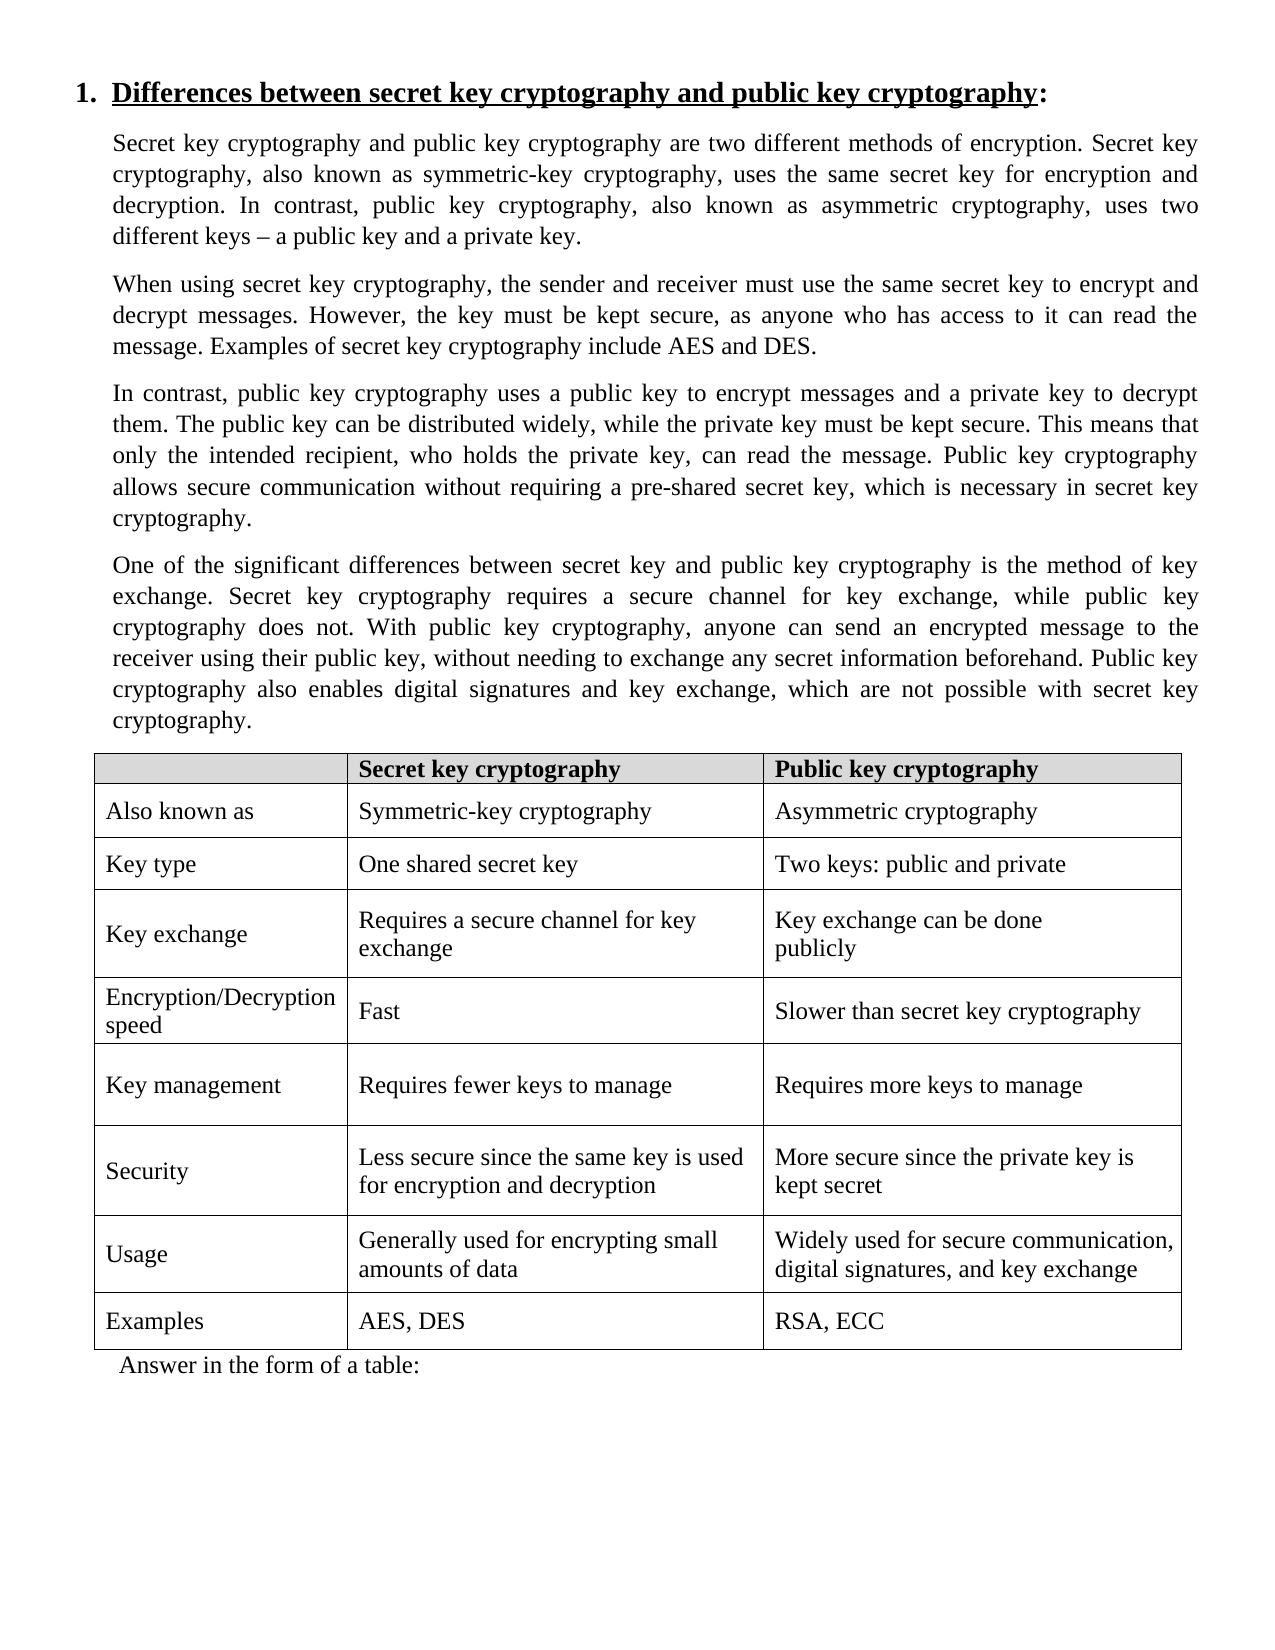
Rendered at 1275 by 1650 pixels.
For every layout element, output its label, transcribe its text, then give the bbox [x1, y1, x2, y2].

table_cell Symmetric-key cryptography [348, 784, 763, 837]
table_cell Requires fewer keys to manage [348, 1044, 763, 1125]
table_cell Examples [95, 1293, 347, 1349]
text Answer in the form of a table: [112, 1350, 1200, 1378]
table_cell More secure since the private key is kept secret [764, 1126, 1181, 1214]
table_cell One shared secret key [348, 838, 763, 889]
table_cell Requires more keys to manage [764, 1044, 1181, 1125]
table_cell Key type [95, 838, 347, 889]
table_cell Security [95, 1126, 347, 1214]
table_header [95, 754, 347, 783]
table_header Secret key cryptography [348, 754, 763, 783]
table_cell Two keys: public and private [764, 838, 1181, 889]
table_cell RSA, ECC [764, 1293, 1181, 1349]
table_cell Generally used for encrypting small amounts of data [348, 1216, 763, 1292]
table_header Public key cryptography [764, 754, 1181, 783]
text In contrast, public key cryptography uses a public key to encrypt messages and a private key to decrypt them. The public key can be distributed widely, while the private key must be kept secure. This means that only the intended recipient, who holds the private key, can read the message. Public key cryptography allows secure communication without requiring a pre-shared secret key, which is necessary in secret key cryptography. [112, 378, 1200, 531]
table_cell Also known as [95, 784, 347, 837]
table_cell Encryption/Decryption speed [95, 978, 347, 1043]
table_cell Asymmetric cryptography [764, 784, 1181, 837]
table_cell Widely used for secure communication, digital signatures, and key exchange [764, 1216, 1181, 1292]
table_cell Key exchange [95, 890, 347, 977]
table_cell Less secure since the same key is used for encryption and decryption [348, 1126, 763, 1214]
text One of the significant differences between secret key and public key cryptography is the method of key exchange. Secret key cryptography requires a secure channel for key exchange, while public key cryptography does not. With public key cryptography, anyone can send an encrypted message to the receiver using their public key, without needing to exchange any secret information beforehand. Public key cryptography also enables digital signatures and key exchange, which are not possible with secret key cryptography. [112, 550, 1200, 734]
text 1. Differences between secret key cryptography and public key cryptography: [75, 75, 1200, 108]
table_cell Fast [348, 978, 763, 1043]
table_cell Usage [95, 1216, 347, 1292]
text When using secret key cryptography, the sender and receiver must use the same secret key to encrypt and decrypt messages. However, the key must be kept secure, as anyone who has access to it can read the message. Examples of secret key cryptography include AES and DES. [112, 269, 1200, 359]
table_cell Key management [95, 1044, 347, 1125]
table_cell Slower than secret key cryptography [764, 978, 1181, 1043]
table_cell Key exchange can be done publicly [764, 890, 1181, 977]
text Secret key cryptography and public key cryptography are two different methods of encryption. Secret key cryptography, also known as symmetric-key cryptography, uses the same secret key for encryption and decryption. In contrast, public key cryptography, also known as asymmetric cryptography, uses two different keys – a public key and a private key. [112, 128, 1200, 250]
table_cell Requires a secure channel for key exchange [348, 890, 763, 977]
table_cell AES, DES [348, 1293, 763, 1349]
